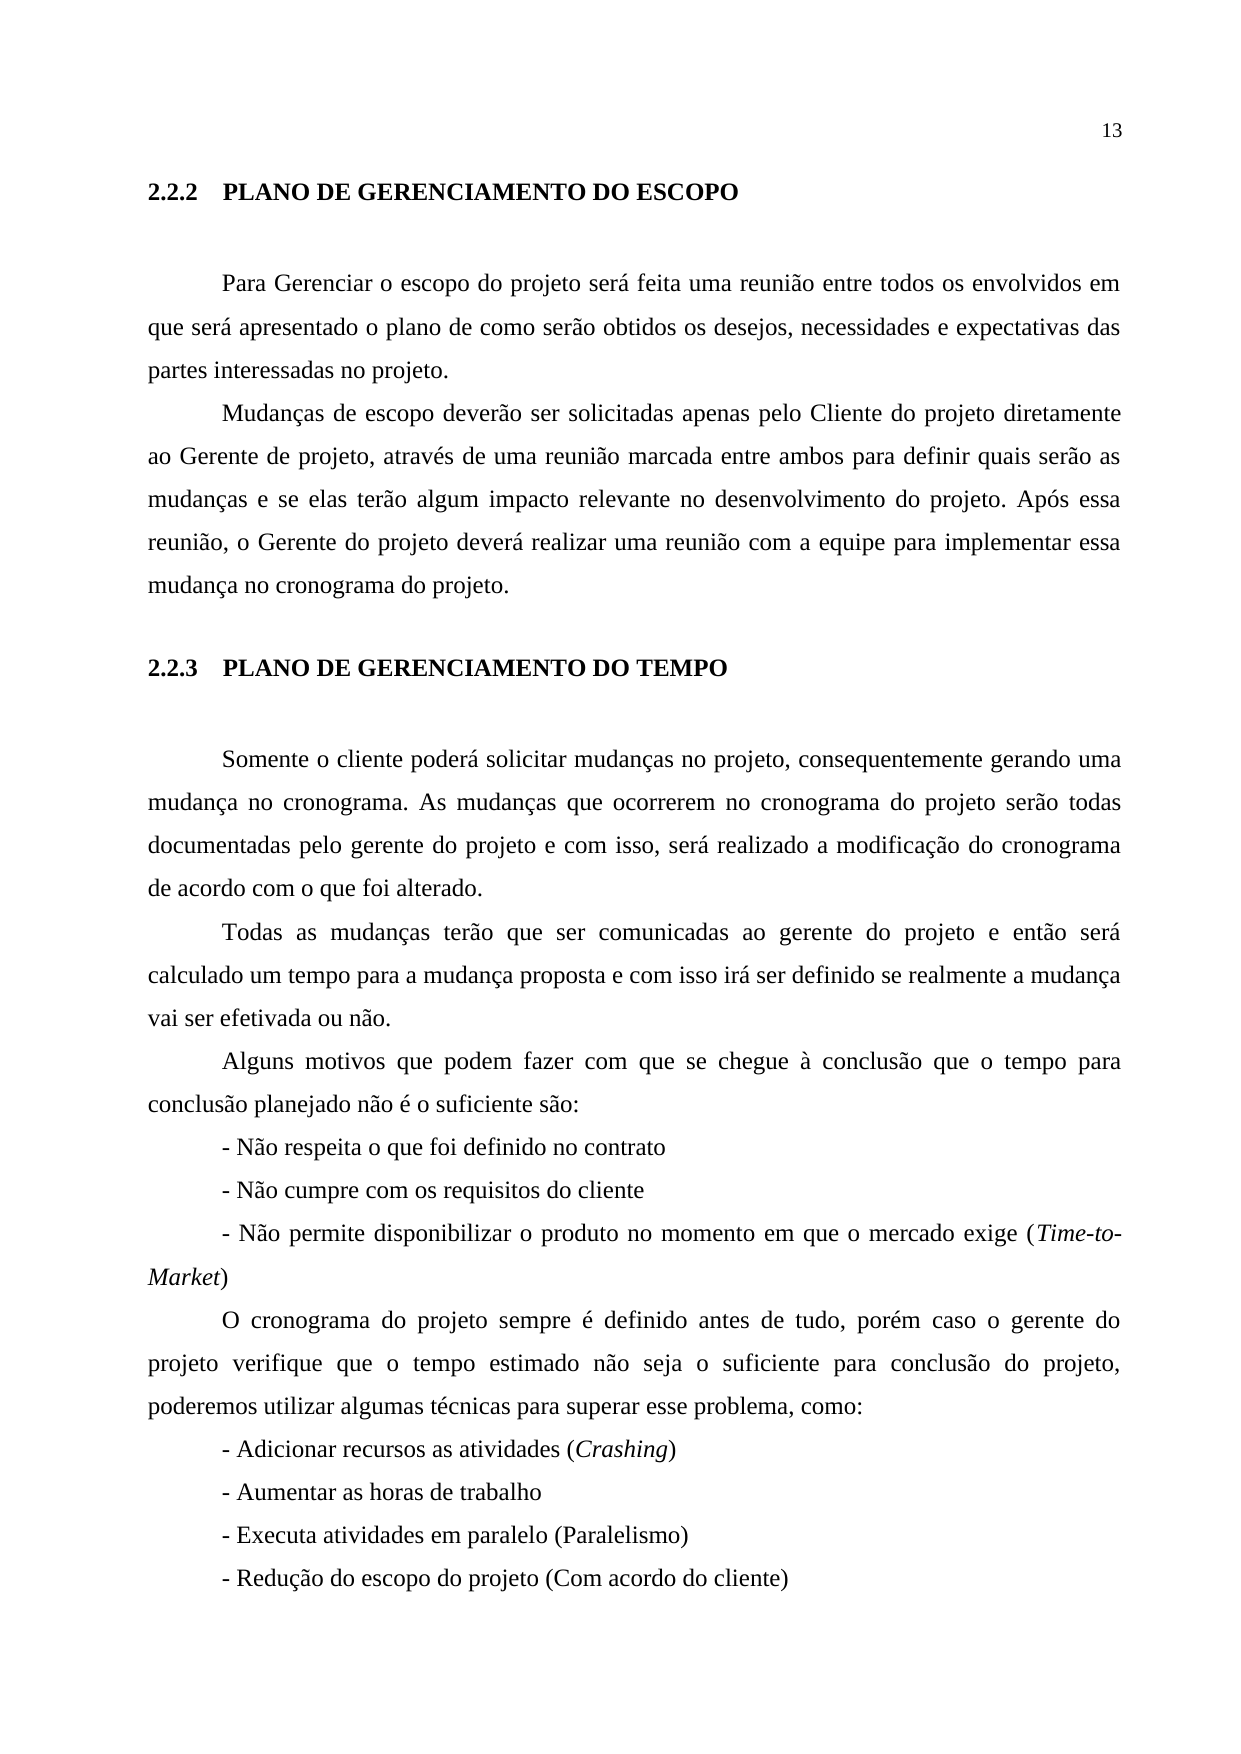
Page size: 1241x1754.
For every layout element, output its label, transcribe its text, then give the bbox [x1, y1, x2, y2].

text - Não cumpre com os requisitos do cliente [148, 1175, 1122, 1204]
text - Adicionar recursos as atividades (Crashing) [148, 1434, 1122, 1463]
subtitle PLANO DE GERENCIAMENTO DO TEMPO [148, 653, 1122, 682]
text Todas as mudanças terão que ser comunicadas ao gerente do projeto e então será calculado um tempo para a mudança proposta e com isso irá ser definido se realmente a mudança vai ser efetivada ou não. [148, 917, 1122, 1032]
text Somente o cliente poderá solicitar mudanças no projeto, consequentemente gerando uma mudança no cronograma. As mudanças que ocorrerem no cronograma do projeto serão todas documentadas pelo gerente do projeto e com isso, será realizado a modificação do cronograma de acordo com o que foi alterado. [148, 744, 1122, 902]
text - Aumentar as horas de trabalho [148, 1477, 1122, 1506]
text - Redução do escopo do projeto (Com acordo do cliente) [148, 1563, 1122, 1592]
text - Executa atividades em paralelo (Paralelismo) [148, 1520, 1122, 1549]
text Mudanças de escopo deverão ser solicitadas apenas pelo Cliente do projeto diretamente ao Gerente de projeto, através de uma reunião marcada entre ambos para definir quais serão as mudanças e se elas terão algum impacto relevante no desenvolvimento do projeto. Após essa reunião, o Gerente do projeto deverá realizar uma reunião com a equipe para implementar essa mudança no cronograma do projeto. [148, 398, 1122, 599]
text Alguns motivos que podem fazer com que se chegue à conclusão que o tempo para conclusão planejado não é o suficiente são: [148, 1046, 1122, 1118]
subtitle PLANO DE GERENCIAMENTO DO ESCOPO [148, 177, 1122, 206]
text O cronograma do projeto sempre é definido antes de tudo, porém caso o gerente do projeto verifique que o tempo estimado não seja o suficiente para conclusão do projeto, poderemos utilizar algumas técnicas para superar esse problema, como: [148, 1305, 1122, 1420]
text - Não permite disponibilizar o produto no momento em que o mercado exige (Time-to-Market) [148, 1218, 1122, 1290]
text Para Gerenciar o escopo do projeto será feita uma reunião entre todos os envolvidos em que será apresentado o plano de como serão obtidos os desejos, necessidades e expectativas das partes interessadas no projeto. [148, 268, 1122, 383]
text - Não respeita o que foi definido no contrato [148, 1132, 1122, 1161]
